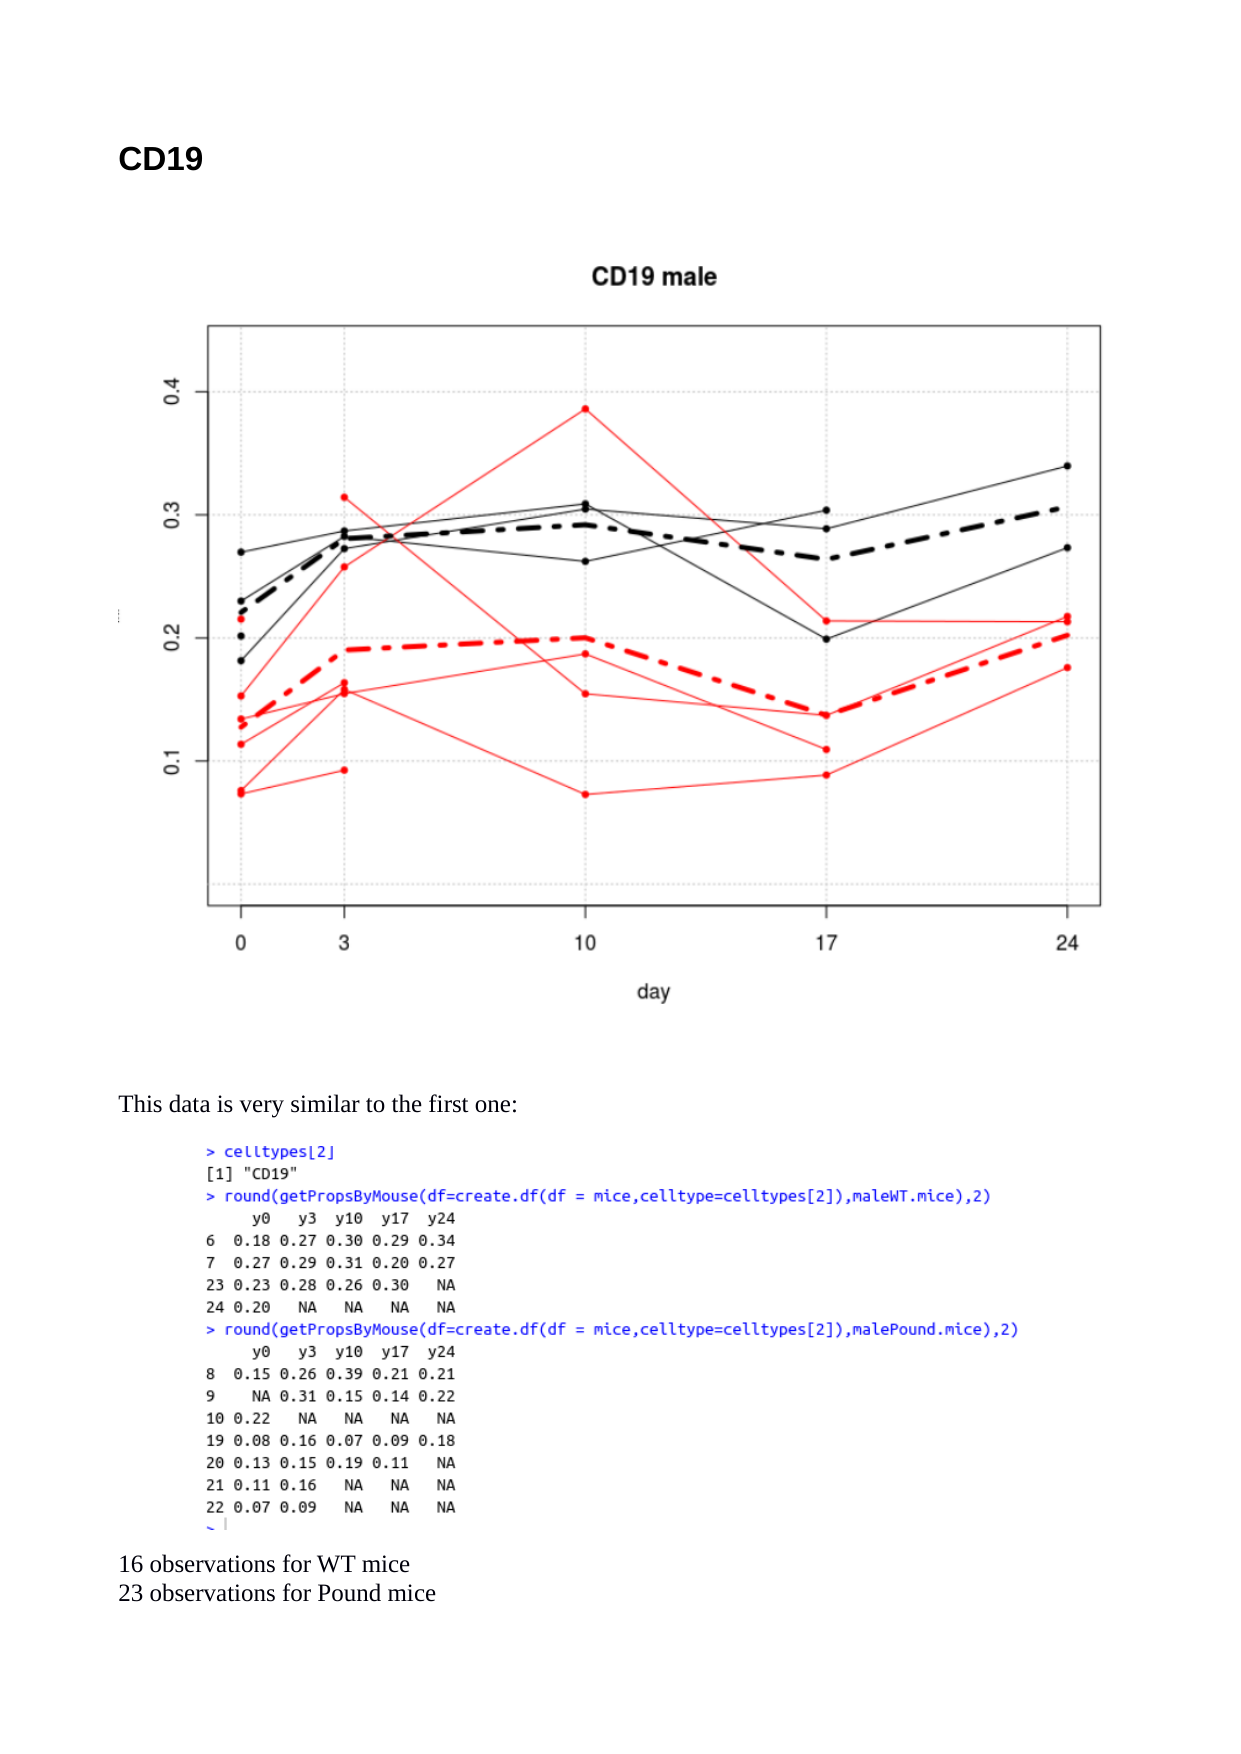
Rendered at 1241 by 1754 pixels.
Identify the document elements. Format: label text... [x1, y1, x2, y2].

picture [201, 1146, 1040, 1530]
text 16 observations for WT mice [118, 1549, 1122, 1578]
text This data is very similar to the first one: [118, 1089, 1122, 1118]
text 23 observations for Pound mice [118, 1578, 1122, 1606]
subtitle CD19 [118, 139, 1122, 177]
picture [118, 236, 1123, 1019]
